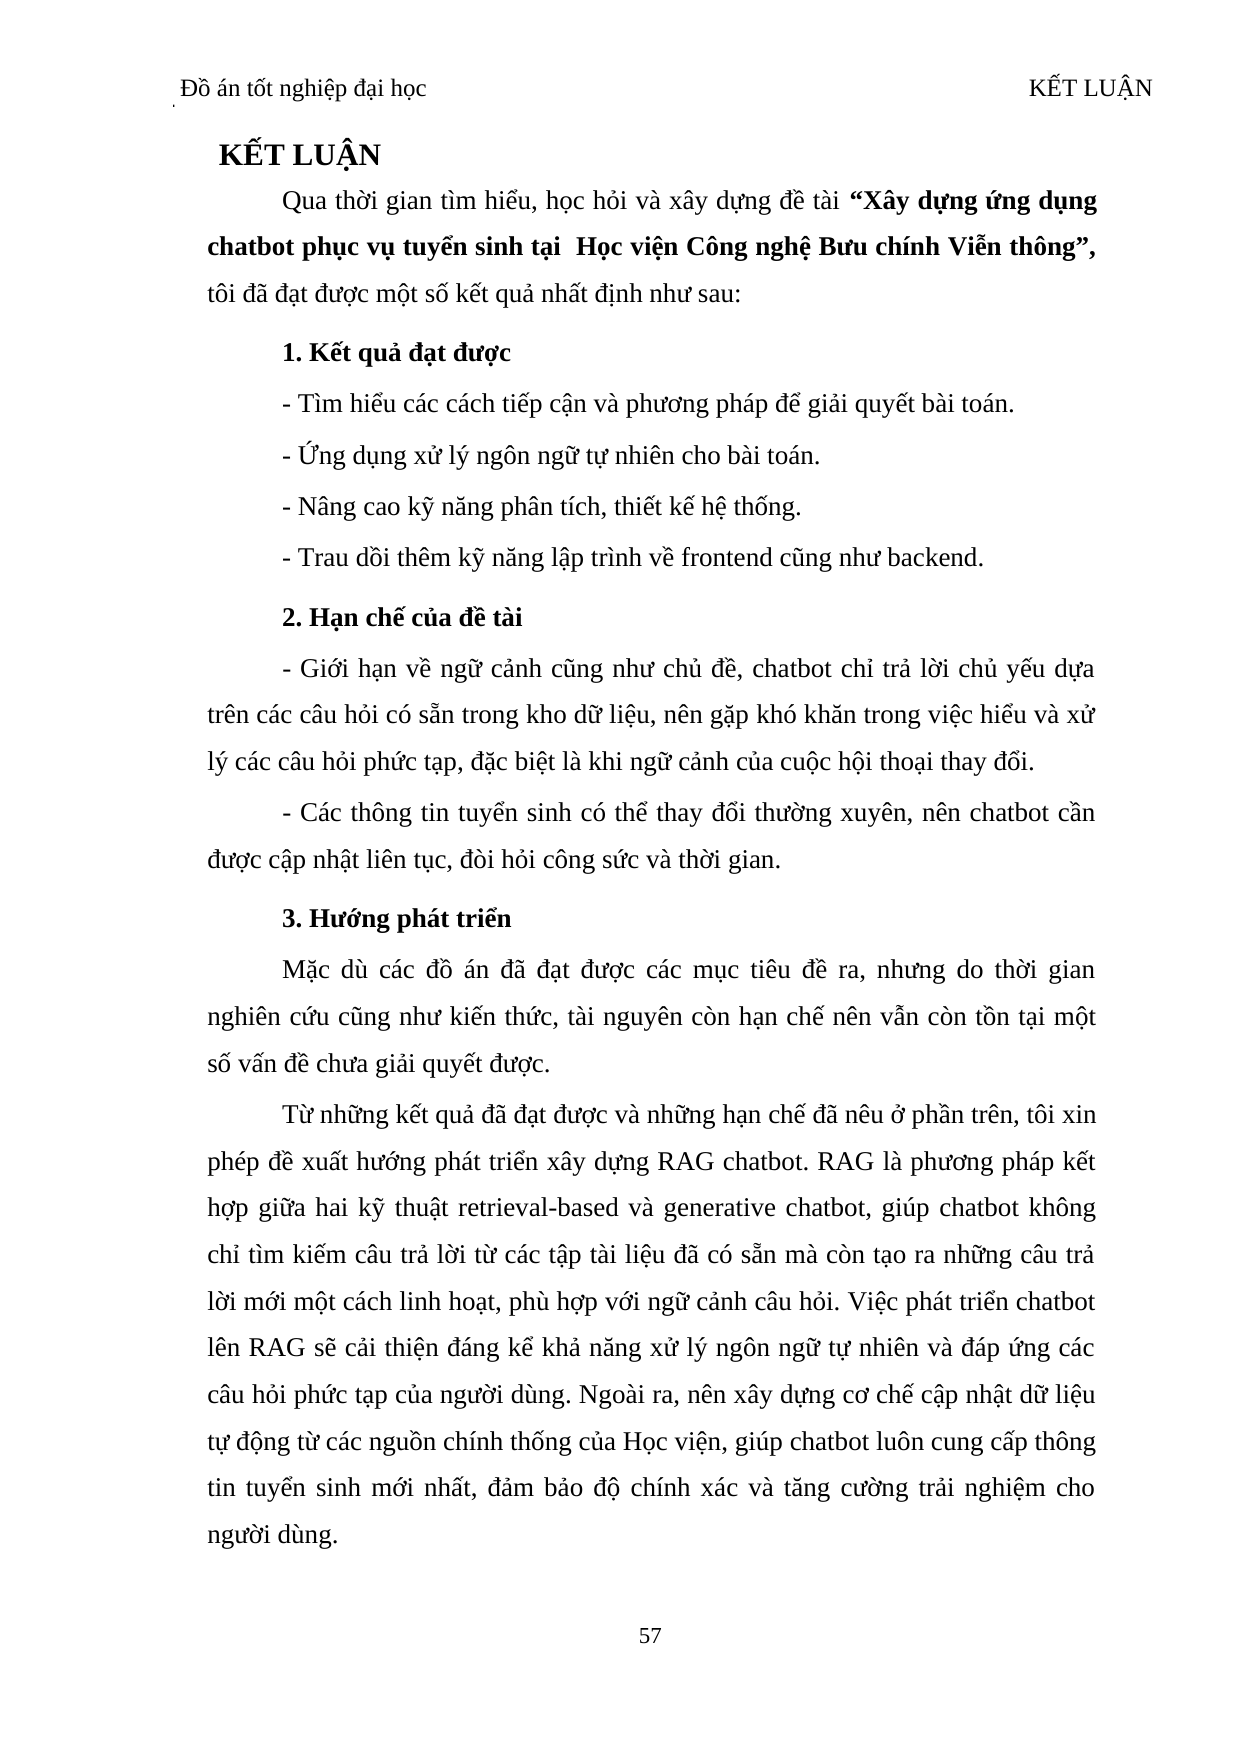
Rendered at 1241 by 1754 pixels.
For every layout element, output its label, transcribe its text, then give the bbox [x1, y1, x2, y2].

text - Giới hạn về ngữ cảnh cũng như chủ đề, chatbot chỉ trả lời chủ yếu dựa trên các câu hỏi có sẵn trong kho dữ liệu, nên gặp khó khăn trong việc hiểu và xử lý các câu hỏi phức tạp, đặc biệt là khi ngữ cảnh của cuộc hội thoại thay đổi. [207, 652, 1097, 776]
text - Nâng cao kỹ năng phân tích, thiết kế hệ thống. [282, 490, 1097, 521]
text - Ứng dụng xử lý ngôn ngữ tự nhiên cho bài toán. [282, 439, 1097, 470]
subtitle 1. Kết quả đạt được [207, 336, 1097, 367]
text - Các thông tin tuyển sinh có thể thay đổi thường xuyên, nên chatbot cần được cập nhật liên tục, đòi hỏi công sức và thời gian. [207, 797, 1097, 874]
subtitle KẾT LUẬN [219, 136, 1015, 172]
subtitle 2. Hạn chế của đề tài [207, 601, 1097, 632]
subtitle 3. Hướng phát triển [207, 902, 1097, 933]
text - Tìm hiểu các cách tiếp cận và phương pháp để giải quyết bài toán. [282, 387, 1097, 419]
text Mặc dù các đồ án đã đạt được các mục tiêu đề ra, nhưng do thời gian nghiên cứu cũng như kiến thức, tài nguyên còn hạn chế nên vẫn còn tồn tại một số vấn đề chưa giải quyết được. [207, 954, 1097, 1078]
text - Trau dồi thêm kỹ năng lập trình về frontend cũng như backend. [282, 542, 1097, 573]
text Từ những kết quả đã đạt được và những hạn chế đã nêu ở phần trên, tôi xin phép đề xuất hướng phát triển xây dựng RAG chatbot. RAG là phương pháp kết hợp giữa hai kỹ thuật retrieval-based và generative chatbot, giúp chatbot không chỉ tìm kiếm câu trả lời từ các tập tài liệu đã có sẵn mà còn tạo ra những câu trả lời mới một cách linh hoạt, phù hợp với ngữ cảnh câu hỏi. Việc phát triển chatbot lên RAG sẽ cải thiện đáng kể khả năng xử lý ngôn ngữ tự nhiên và đáp ứng các câu hỏi phức tạp của người dùng. Ngoài ra, nên xây dựng cơ chế cập nhật dữ liệu tự động từ các nguồn chính thống của Học viện, giúp chatbot luôn cung cấp thông tin tuyển sinh mới nhất, đảm bảo độ chính xác và tăng cường trải nghiệm cho người dùng. [207, 1098, 1097, 1549]
text Qua thời gian tìm hiểu, học hỏi và xây dựng đề tài “Xây dựng ứng dụng chatbot phục vụ tuyển sinh tại Học viện Công nghệ Bưu chính Viễn thông”, tôi đã đạt được một số kết quả nhất định như sau: [207, 184, 1097, 308]
